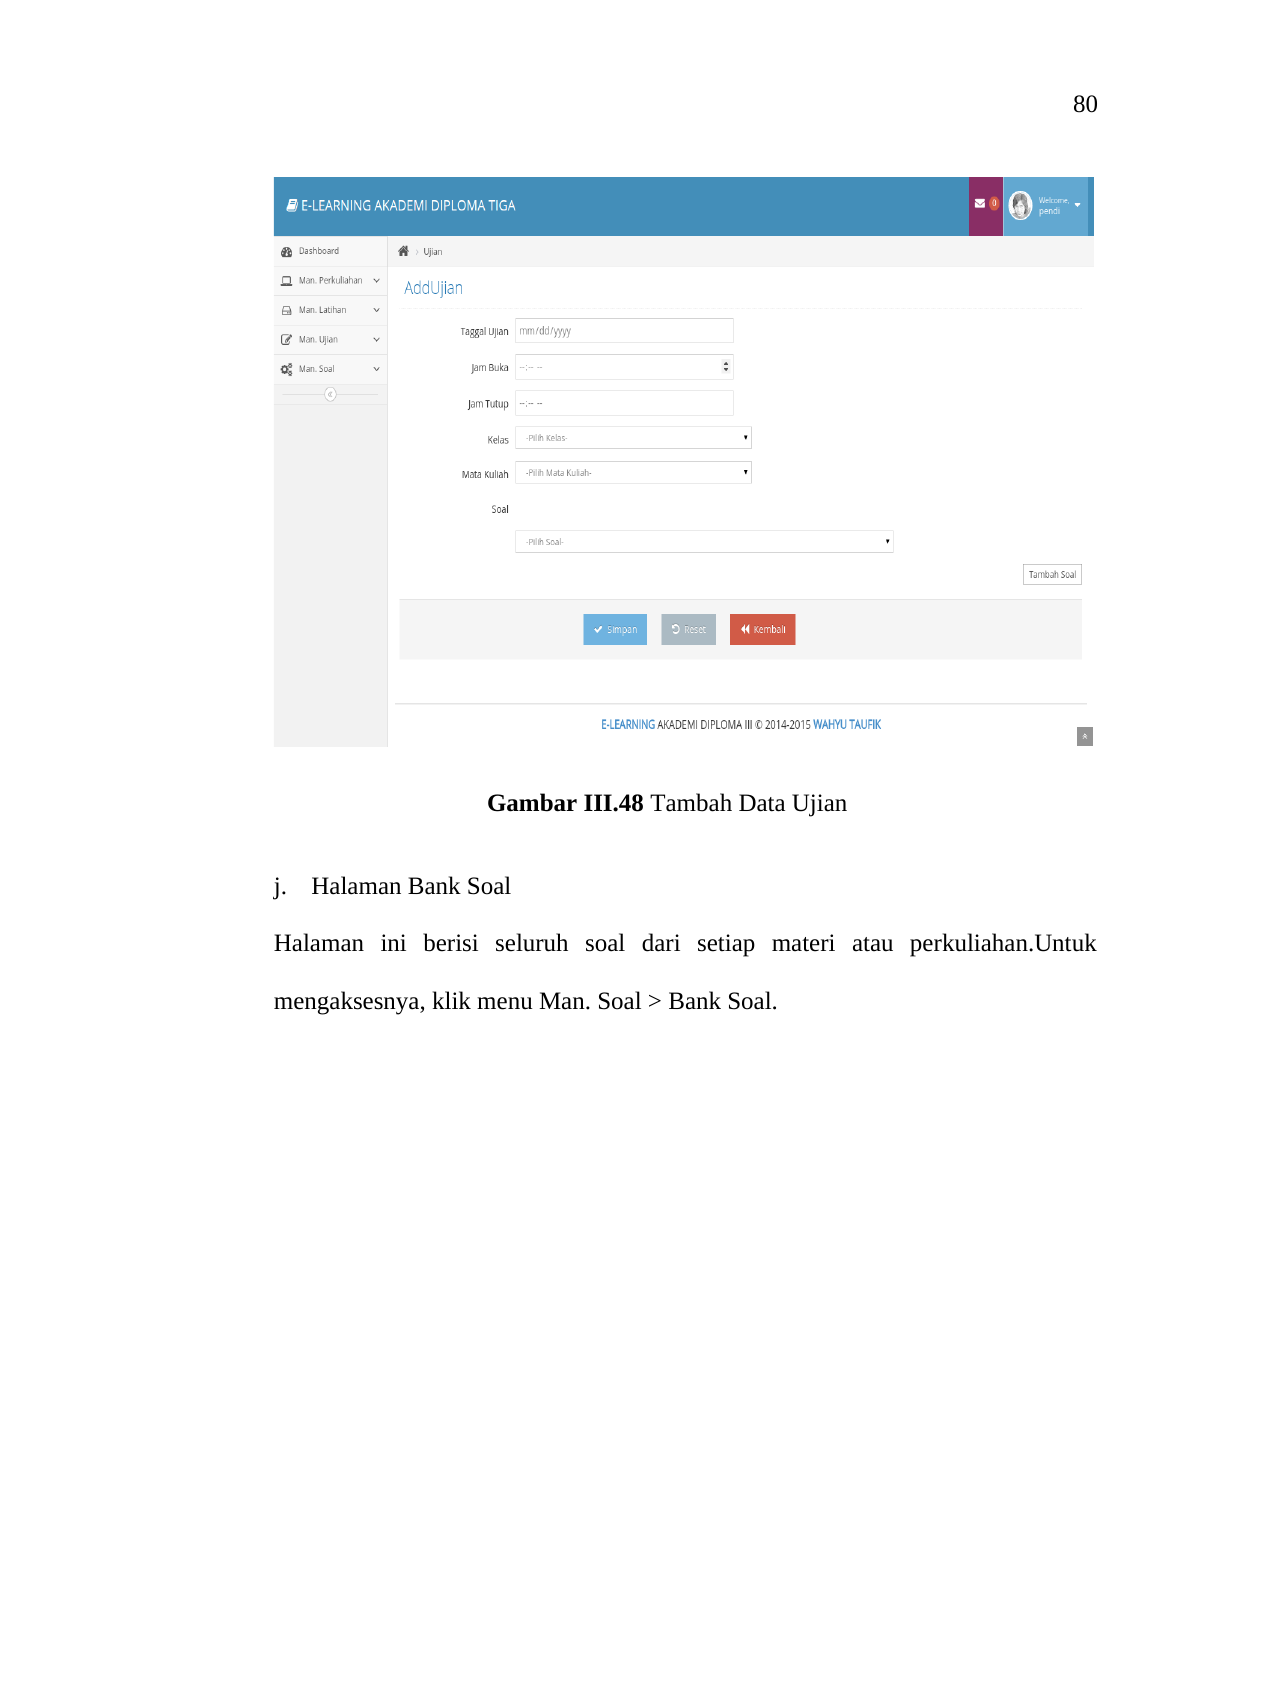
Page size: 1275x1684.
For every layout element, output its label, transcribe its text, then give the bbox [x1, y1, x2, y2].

picture [273, 177, 1094, 747]
text Gambar III.48 Tambah Data Ujian [236, 788, 1098, 817]
list Halaman Bank Soal [274, 871, 1098, 899]
text Halaman ini berisi seluruh soal dari setiap materi atau perkuliahan.Untuk mengaksesnya, klik menu Man. Soal > Bank Soal. [274, 928, 1098, 1014]
